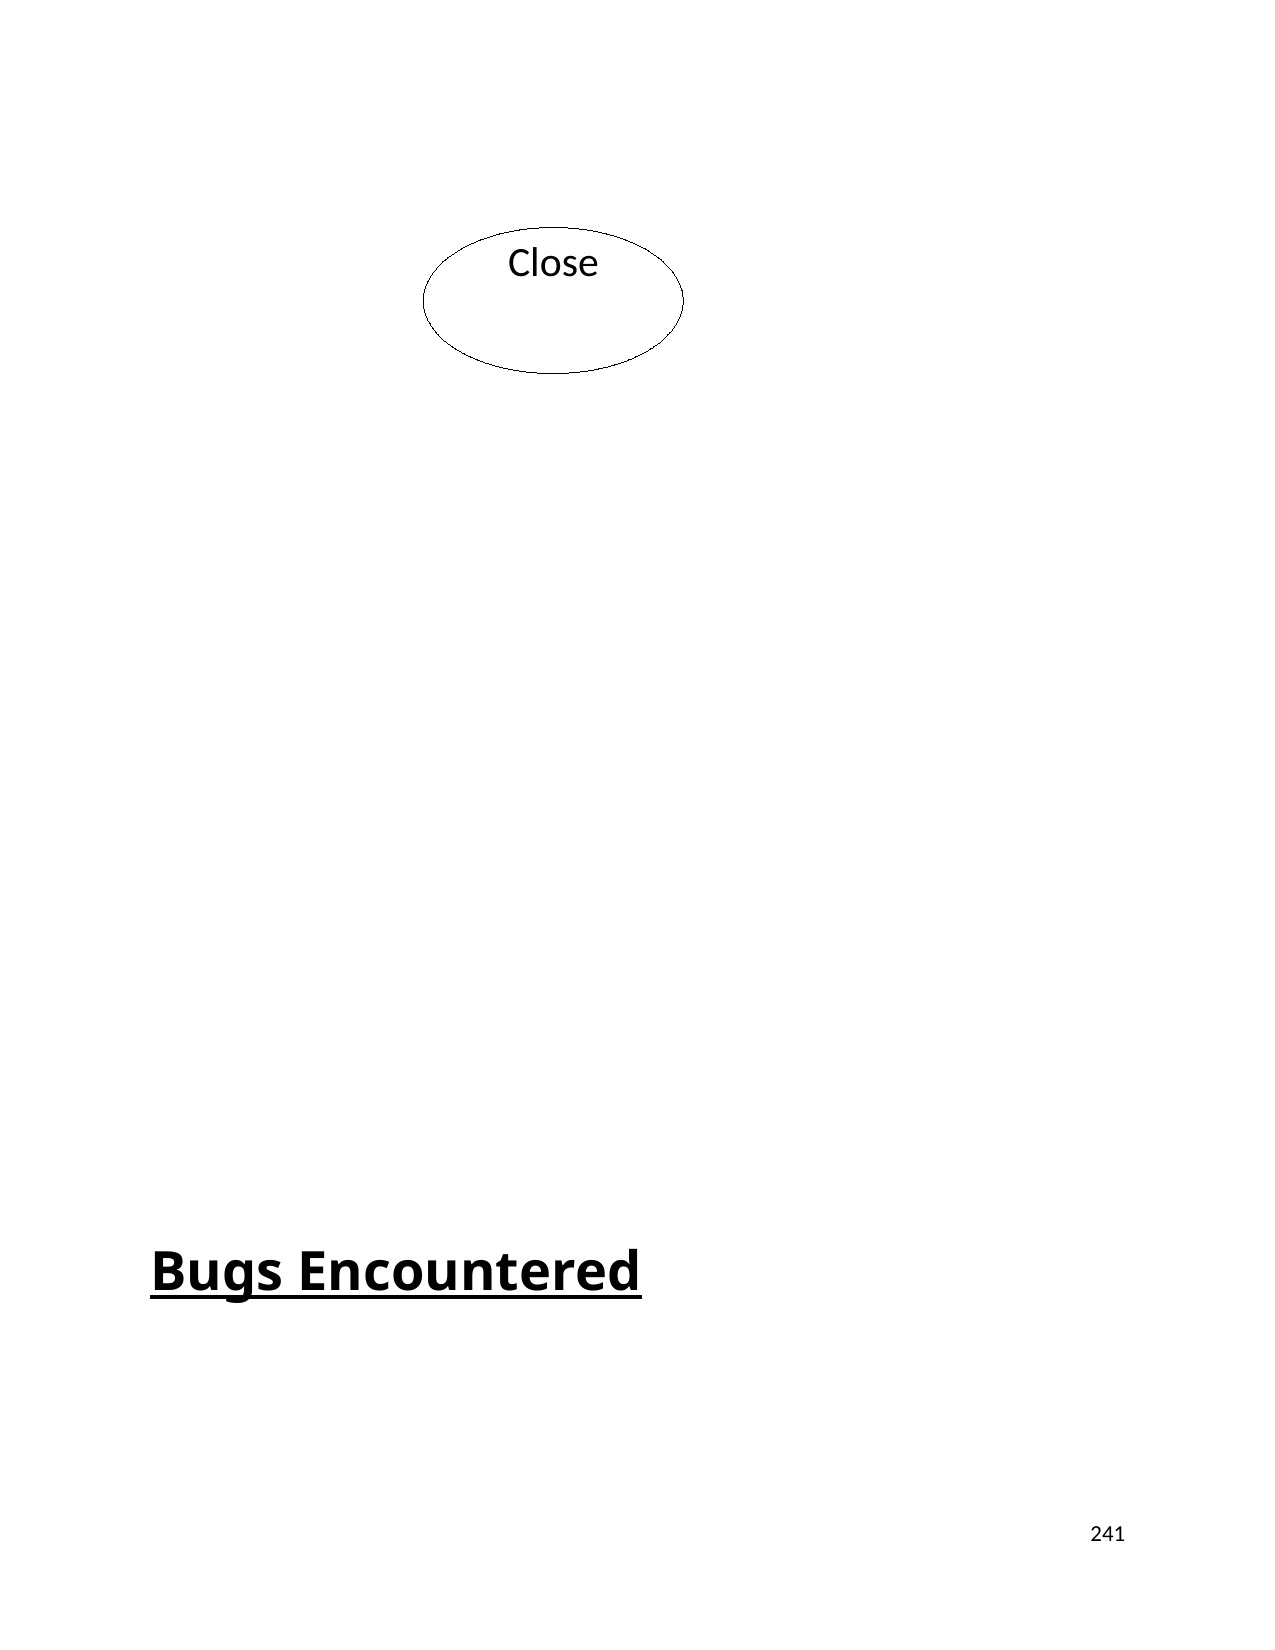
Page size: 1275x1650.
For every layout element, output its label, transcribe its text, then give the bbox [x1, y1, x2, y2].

text Bugs Encountered [150, 1233, 1125, 1306]
